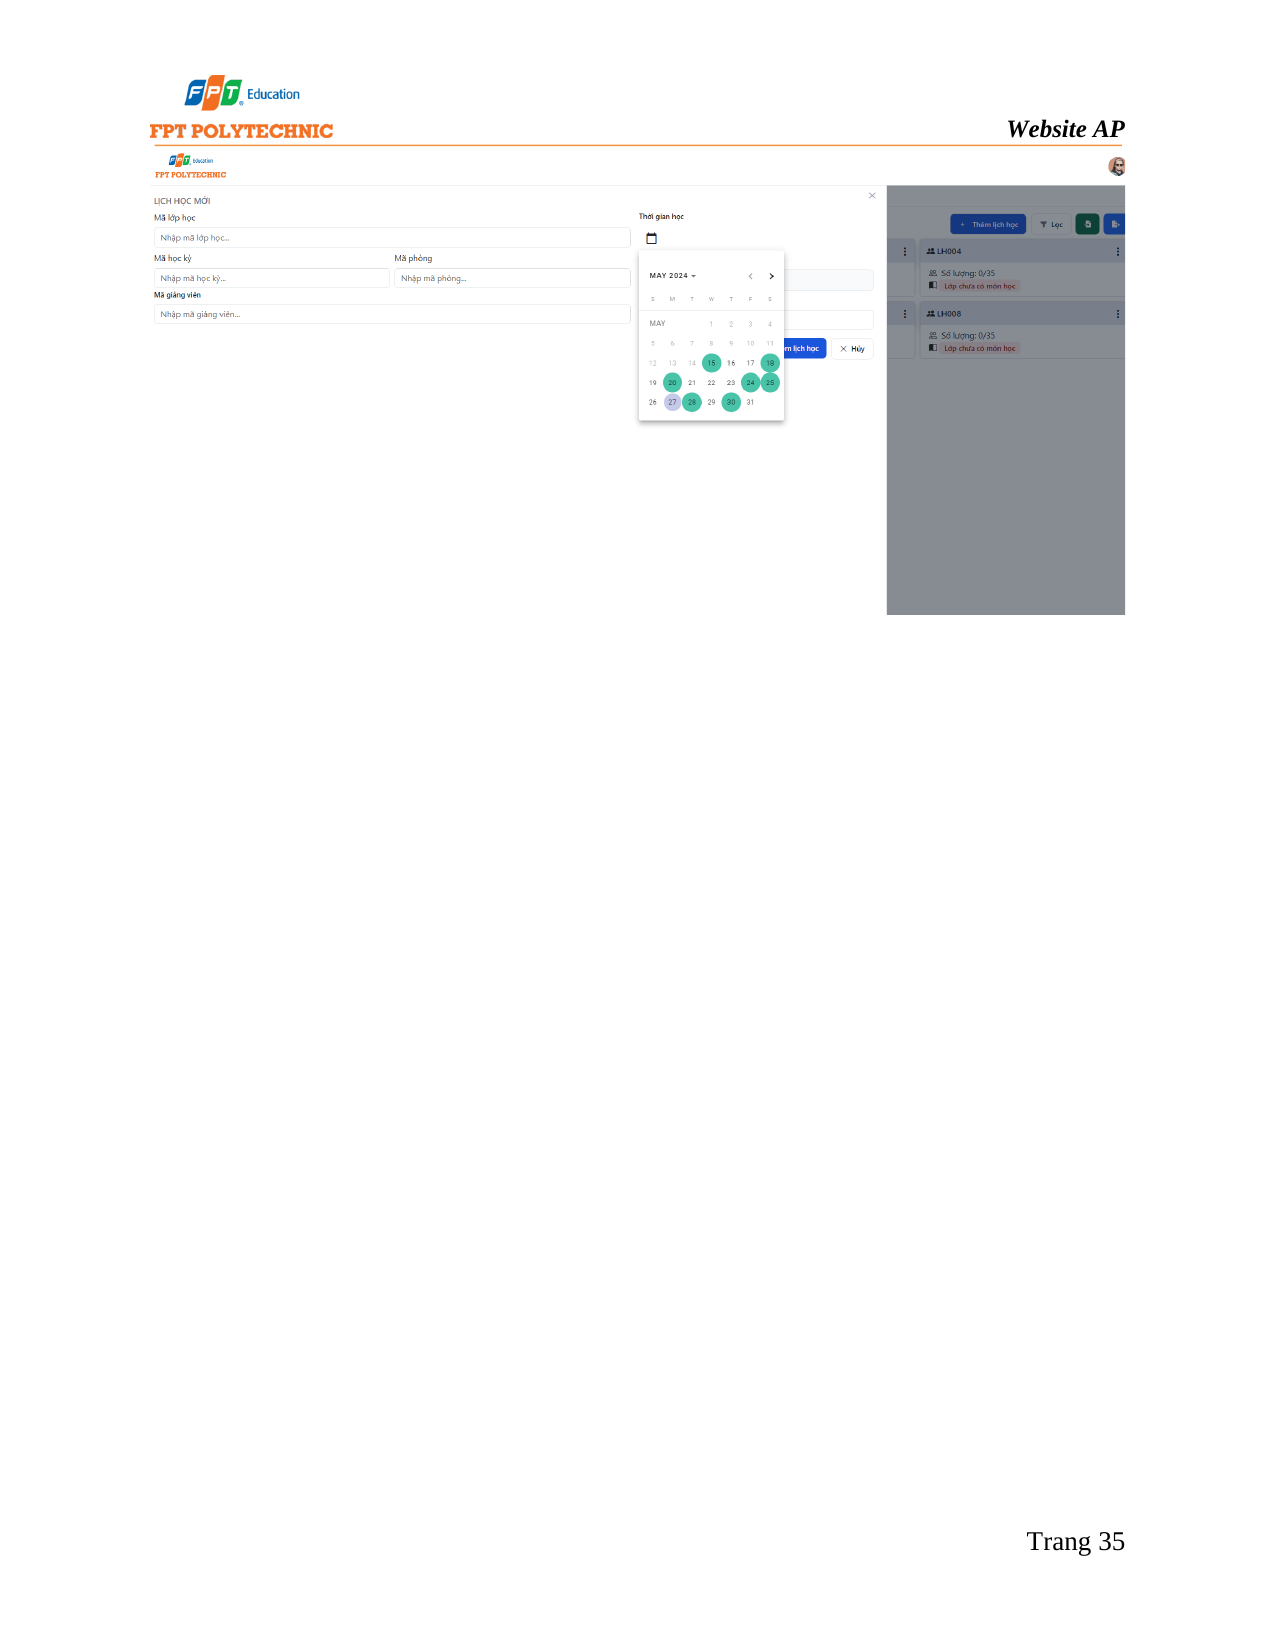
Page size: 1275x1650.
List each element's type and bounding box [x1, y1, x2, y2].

picture [150, 75, 333, 138]
picture [150, 150, 1125, 615]
